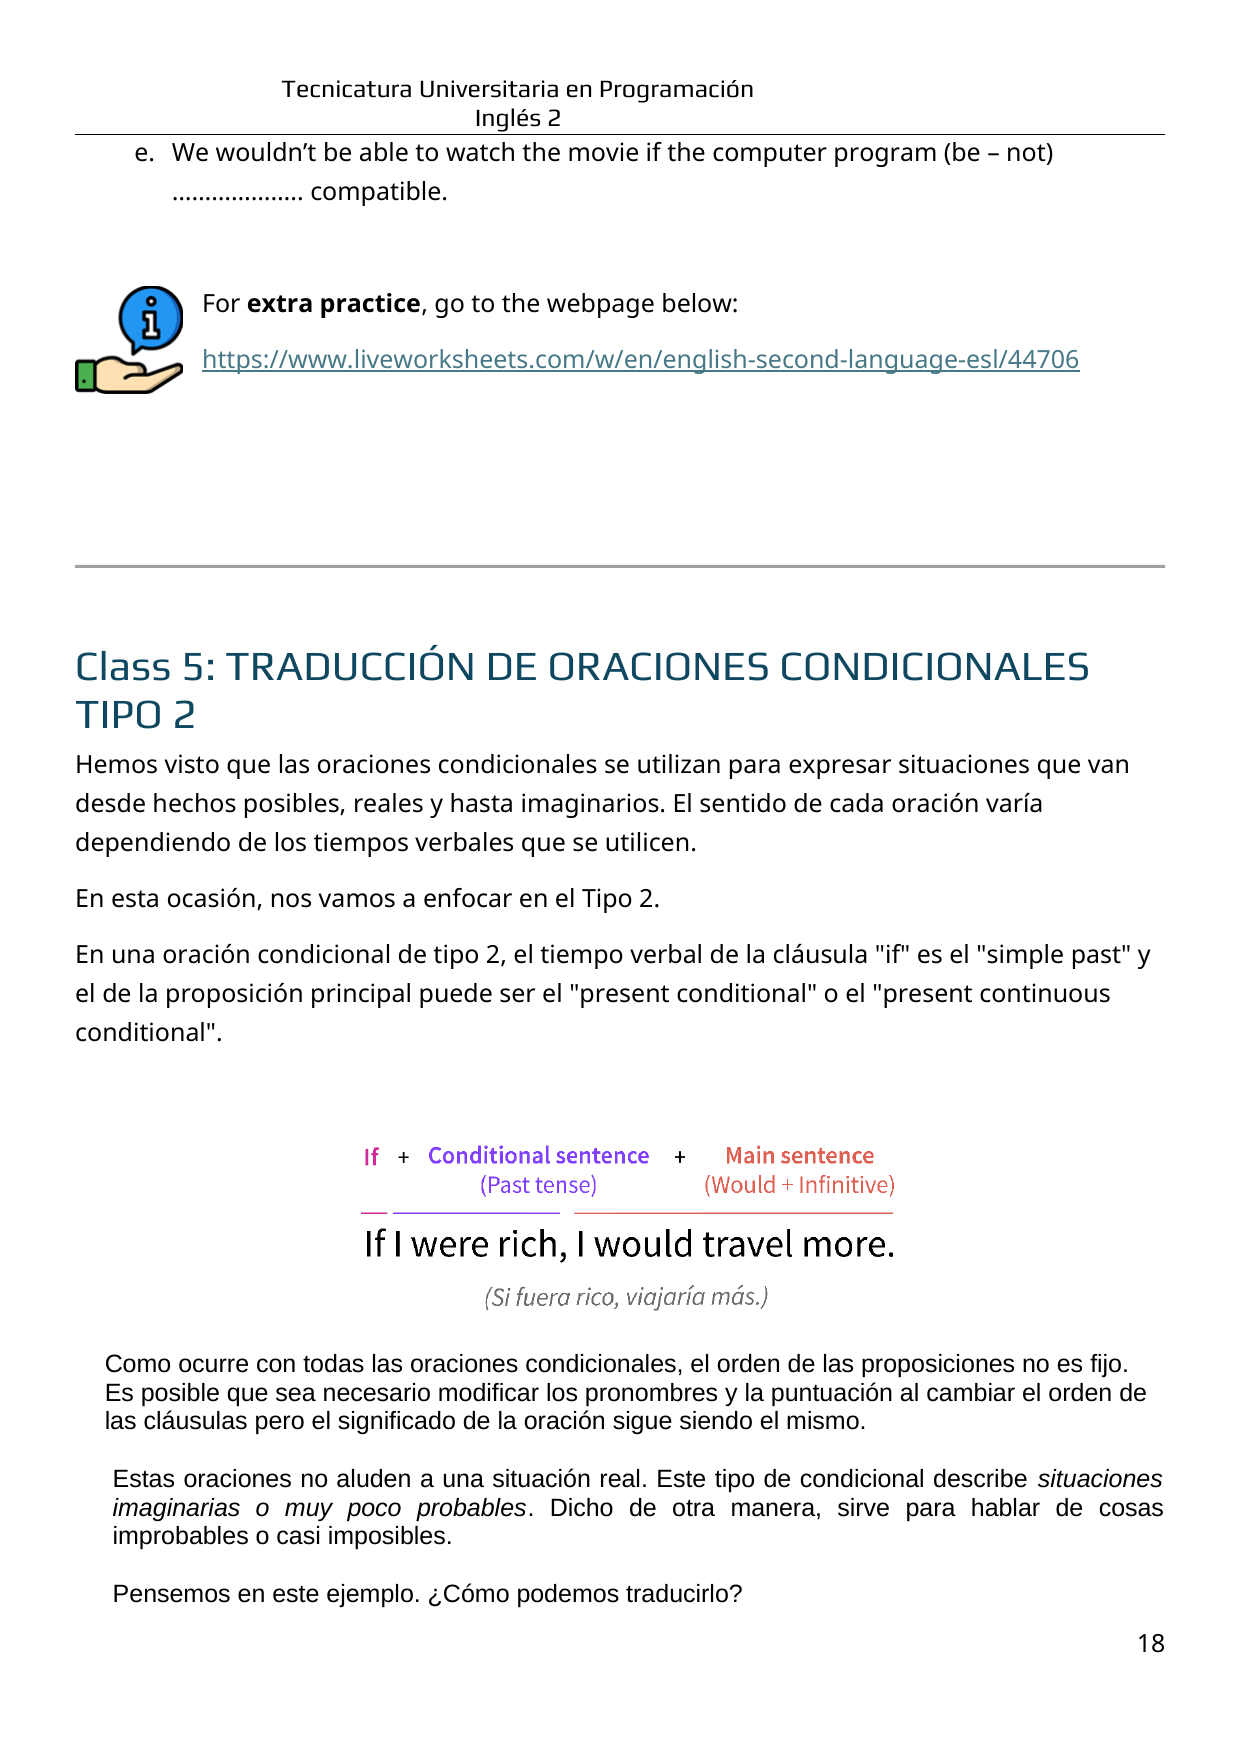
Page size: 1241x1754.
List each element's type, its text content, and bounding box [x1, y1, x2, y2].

text En esta ocasión, nos vamos a enfocar en el Tipo 2. [75, 880, 1165, 914]
text En una oración condicional de tipo 2, el tiempo verbal de la cláusula "if" es el "simple past" y el de la proposición principal puede ser el "present conditional" o el "present continuous conditional". [75, 936, 1165, 1049]
text Pensemos en este ejemplo. ¿Cómo podemos traducirlo? [112, 1579, 1165, 1608]
text For extra practice, go to the webpage below: [183, 286, 1165, 320]
text https://www.liveworksheets.com/w/en/english-second-language-esl/44706 [183, 341, 1165, 376]
picture [75, 286, 183, 394]
subtitle Class 5: TRADUCCIÓN DE ORACIONES CONDICIONALES TIPO 2 [75, 641, 1165, 738]
text Como ocurre con todas las oraciones condicionales, el orden de las proposiciones no es fijo. Es posible que sea necesario modificar los pronombres y la puntuación al cambiar el orden de las cláusulas pero el significado de la oración sigue siendo el mismo. [104, 1349, 1165, 1435]
picture [345, 1126, 924, 1319]
text Estas oraciones no aluden a una situación real. Este tipo de condicional describe situaciones imaginarias o muy poco probables. Dicho de otra manera, sirve para hablar de cosas improbables o casi imposibles. [112, 1464, 1165, 1550]
list We wouldn’t be able to watch the movie if the computer program (be – not) ……………….. compatible. [134, 135, 1165, 208]
text Hemos visto que las oraciones condicionales se utilizan para expresar situaciones que van desde hechos posibles, reales y hasta imaginarios. El sentido de cada oración varía dependiendo de los tiempos verbales que se utilicen. [75, 746, 1165, 859]
